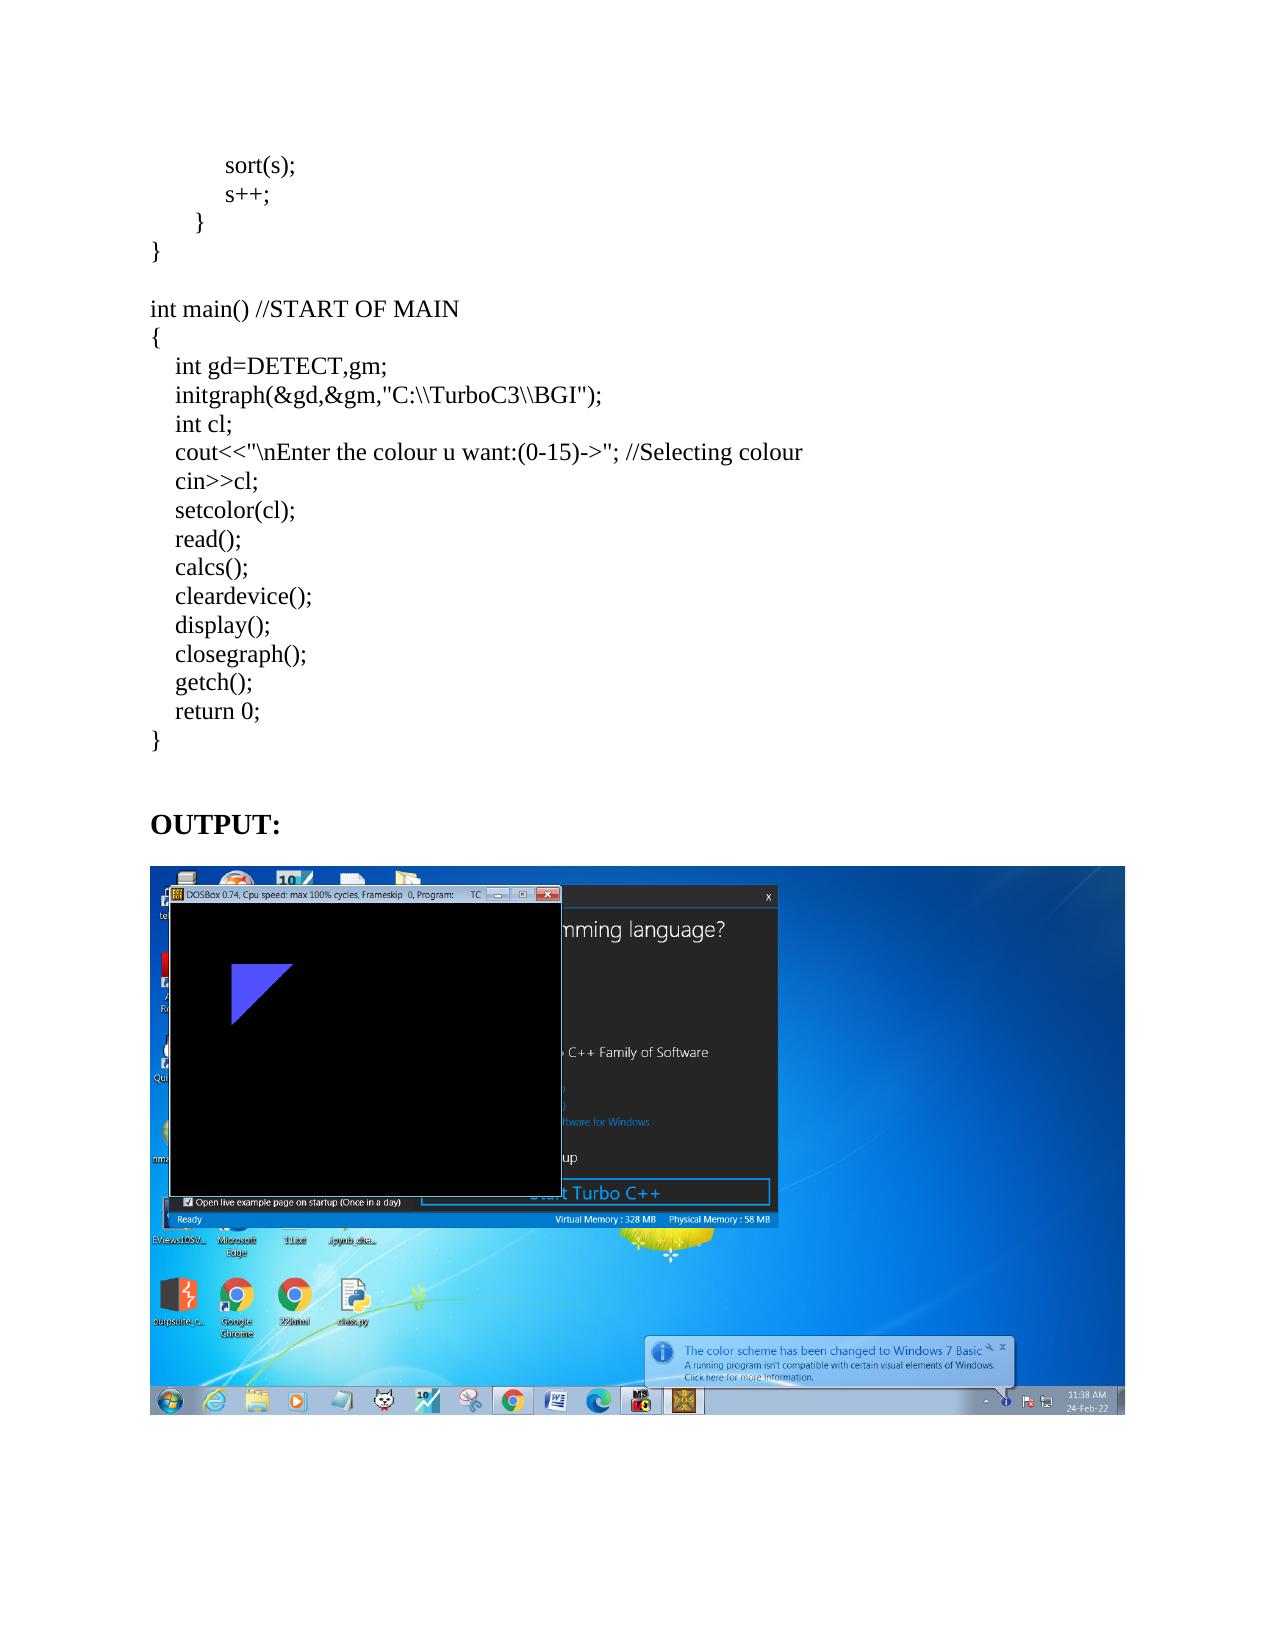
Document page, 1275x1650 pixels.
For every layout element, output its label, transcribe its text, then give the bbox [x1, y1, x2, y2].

text return 0; [150, 696, 1125, 725]
text int cl; [150, 409, 1125, 437]
text getch(); [150, 667, 1125, 696]
text read(); [150, 524, 1125, 552]
picture [150, 866, 1125, 1415]
text int main() //START OF MAIN [150, 294, 1125, 322]
text cin>>cl; [150, 466, 1125, 495]
text calcs(); [150, 552, 1125, 581]
text cleardevice(); [150, 581, 1125, 610]
text } [150, 207, 1125, 236]
text cout<<"\nEnter the colour u want:(0-15)->"; //Selecting colour [150, 437, 1125, 466]
text sort(s); [150, 150, 1125, 179]
text closegraph(); [150, 639, 1125, 667]
text display(); [150, 610, 1125, 639]
text int gd=DETECT,gm; [150, 351, 1125, 380]
text { [150, 322, 1125, 351]
text } [150, 236, 1125, 265]
text s++; [150, 179, 1125, 207]
text setcolor(cl); [150, 495, 1125, 524]
text } [150, 725, 1125, 754]
text OUTPUT: [150, 807, 1125, 840]
text initgraph(&gd,&gm,"C:\\TurboC3\\BGI"); [150, 380, 1125, 409]
